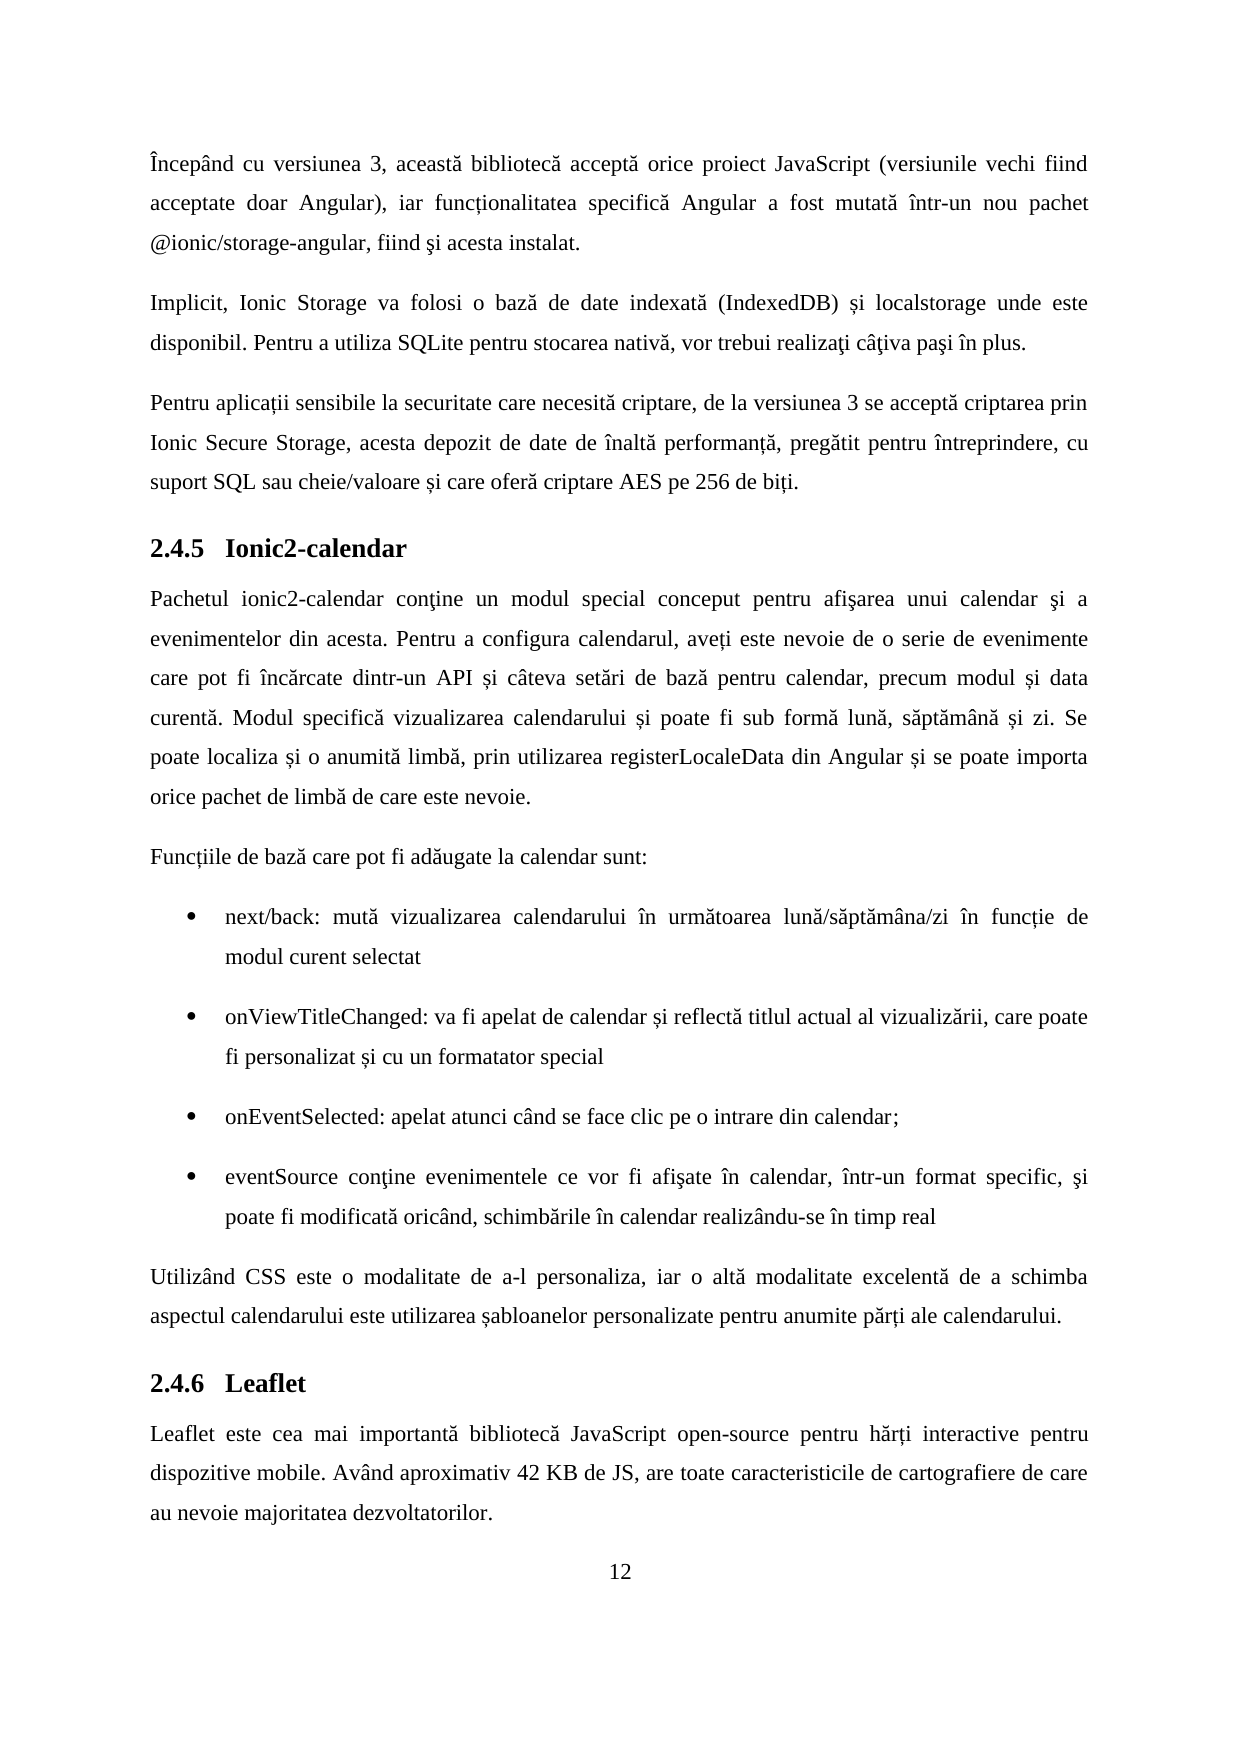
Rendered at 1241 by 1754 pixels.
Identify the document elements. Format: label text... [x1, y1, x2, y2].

subtitle Ionic2-calendar [150, 532, 1090, 564]
subtitle Leaflet [150, 1367, 1090, 1398]
text Leaflet este cea mai importantă bibliotecă JavaScript open-source pentru hărți interactive pentru dispozitive mobile. Având aproximativ 42 KB de JS, are toate caracteristicile de cartografiere de care au nevoie majoritatea dezvoltatorilor. [150, 1420, 1090, 1525]
text Utilizând CSS este o modalitate de a-l personaliza, iar o altă modalitate excelentă de a schimba aspectul calendarului este utilizarea șabloanelor personalizate pentru anumite părți ale calendarului. [150, 1263, 1090, 1329]
list next/back: mută vizualizarea calendarului în următoarea lună/săptămâna/zi în funcție de modul curent selectat [187, 903, 1090, 969]
text Implicit, Ionic Storage va folosi o bază de date indexată (IndexedDB) și localstorage unde este disponibil. Pentru a utiliza SQLite pentru stocarea nativă, vor trebui realizaţi câţiva paşi în plus. [150, 289, 1090, 355]
list onEventSelected: apelat atunci când se face clic pe o intrare din calendar; [187, 1103, 1090, 1129]
list onViewTitleChanged: va fi apelat de calendar și reflectă titlul actual al vizualizării, care poate fi personalizat și cu un formatator special [187, 1003, 1090, 1069]
text Începând cu versiunea 3, această bibliotecă acceptă orice proiect JavaScript (versiunile vechi fiind acceptate doar Angular), iar funcționalitatea specifică Angular a fost mutată într-un nou pachet @ionic/storage-angular, fiind şi acesta instalat. [150, 150, 1090, 255]
list eventSource conţine evenimentele ce vor fi afişate în calendar, într-un format specific, şi poate fi modificată oricând, schimbările în calendar realizându-se în timp real [187, 1163, 1090, 1229]
text Funcțiile de bază care pot fi adăugate la calendar sunt: [150, 843, 1090, 869]
text Pentru aplicații sensibile la securitate care necesită criptare, de la versiunea 3 se acceptă criptarea prin Ionic Secure Storage, acesta depozit de date de înaltă performanță, pregătit pentru întreprindere, cu suport SQL sau cheie/valoare și care oferă criptare AES pe 256 de biți. [150, 389, 1090, 494]
text Pachetul ionic2-calendar conţine un modul special conceput pentru afişarea unui calendar şi a evenimentelor din acesta. Pentru a configura calendarul, aveți este nevoie de o serie de evenimente care pot fi încărcate dintr-un API și câteva setări de bază pentru calendar, precum modul și data curentă. Modul specifică vizualizarea calendarului și poate fi sub formă lună, săptămână și zi. Se poate localiza și o anumită limbă, prin utilizarea registerLocaleData din Angular și se poate importa orice pachet de limbă de care este nevoie. [150, 585, 1090, 809]
